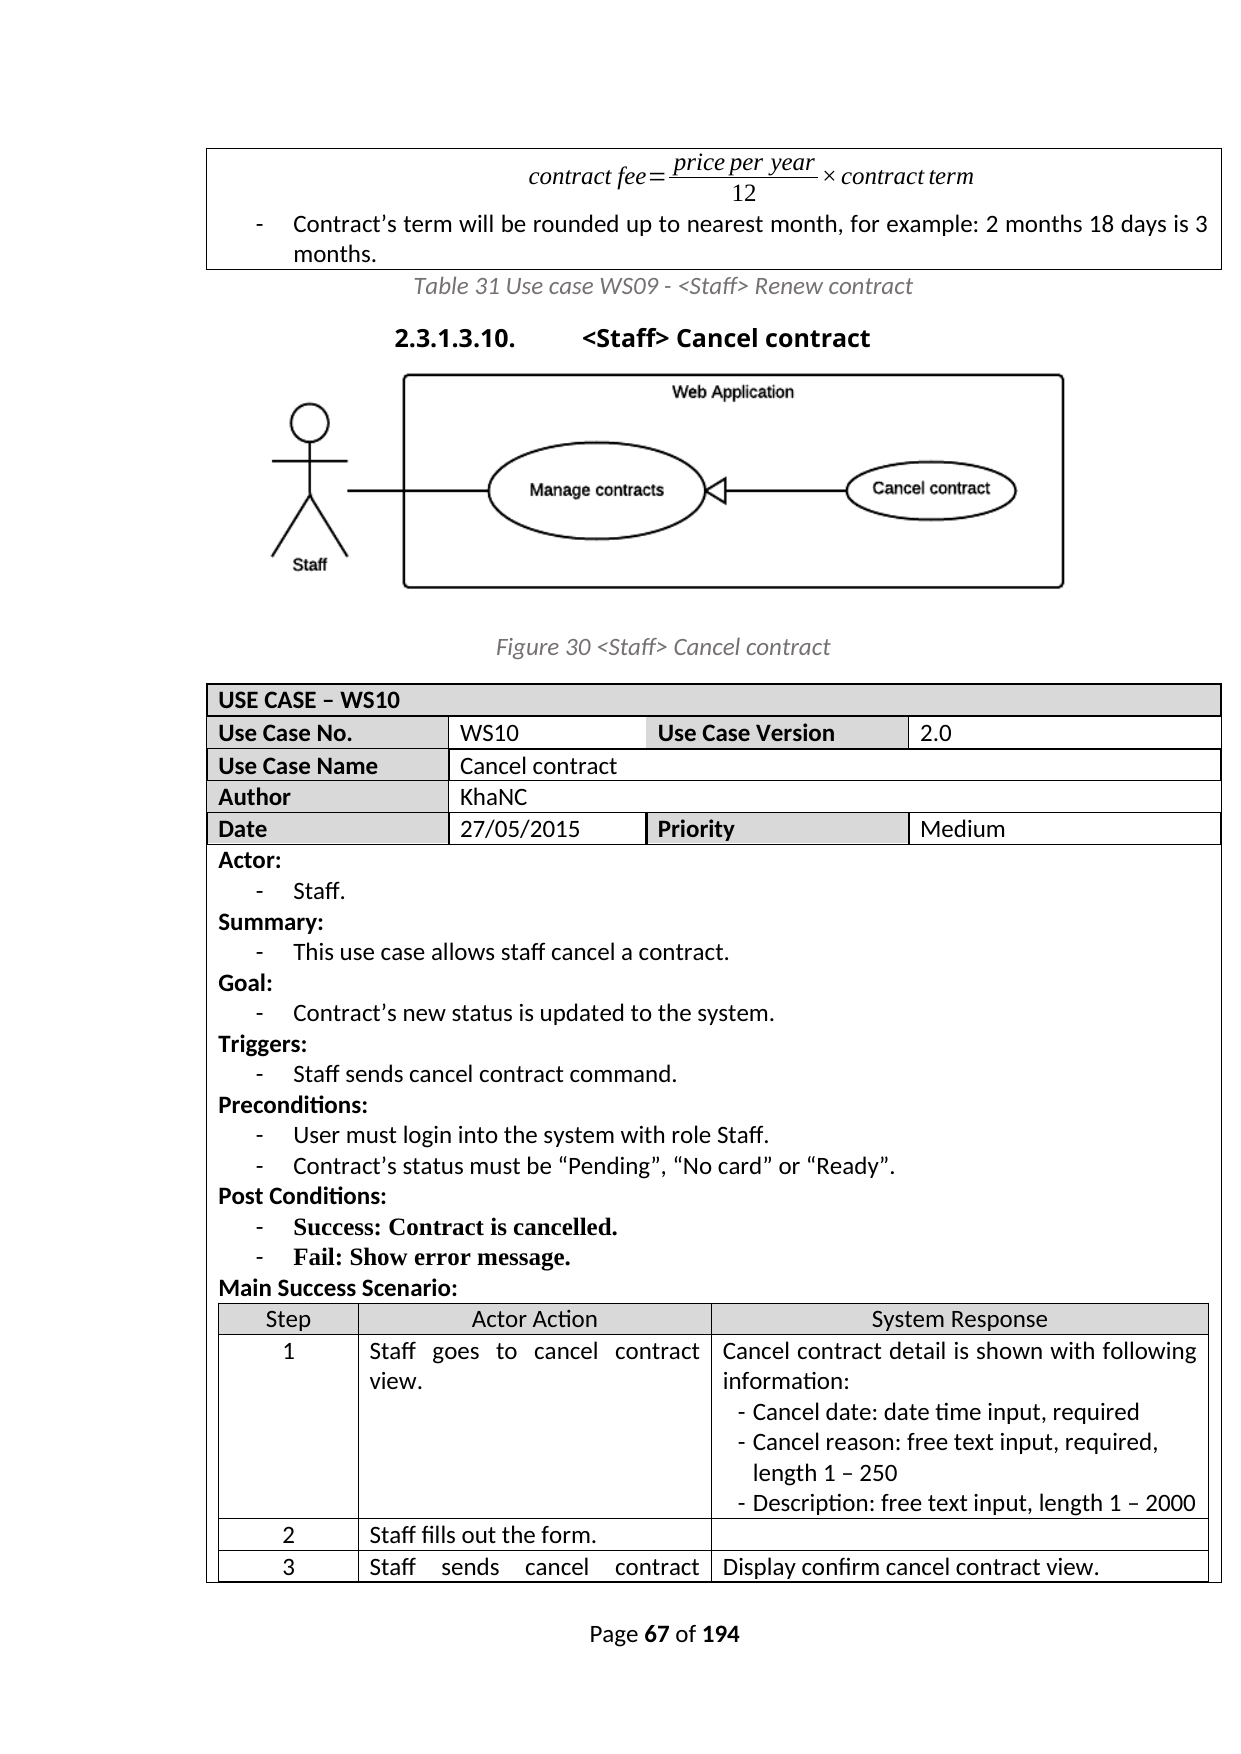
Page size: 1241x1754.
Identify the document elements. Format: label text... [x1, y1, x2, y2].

table_cell Priority [648, 813, 908, 843]
table_cell Use Case Name [208, 749, 448, 780]
table_cell 2.0 [909, 717, 1221, 748]
table_cell Date [208, 813, 448, 843]
table_cell Medium [910, 813, 1220, 843]
table_cell Cancel contract [450, 750, 1220, 780]
subtitle <Staff> Cancel contract [394, 321, 1122, 355]
table_cell KhaNC [449, 781, 1221, 812]
table_header USE CASE – WS10 [208, 685, 1220, 715]
table_cell Author [207, 781, 448, 812]
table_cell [207, 149, 1221, 269]
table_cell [207, 845, 1221, 1582]
picture [237, 357, 1092, 612]
table_cell Use Case No. [207, 717, 448, 748]
table_cell Use Case Version [646, 717, 908, 748]
table_cell 27/05/2015 [450, 813, 645, 843]
table_cell WS10 [449, 717, 646, 748]
